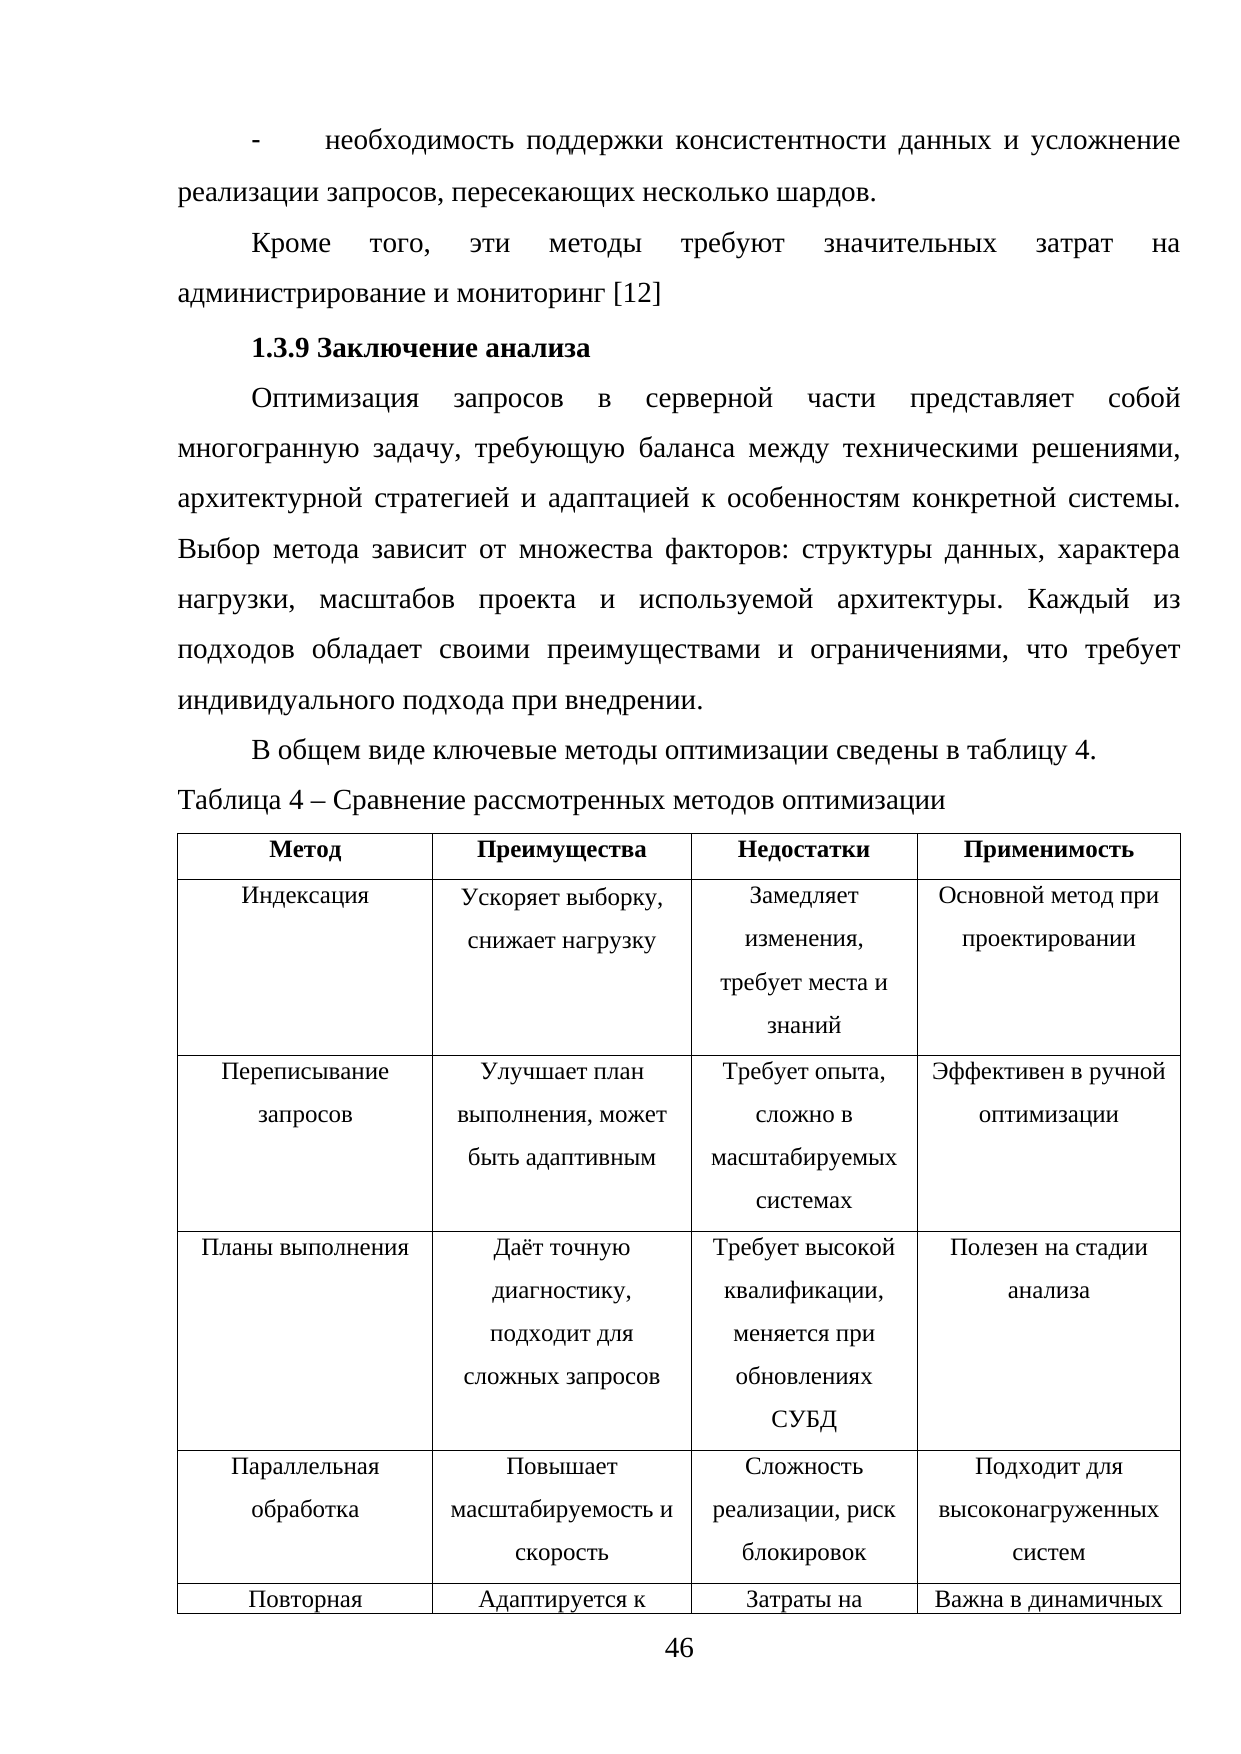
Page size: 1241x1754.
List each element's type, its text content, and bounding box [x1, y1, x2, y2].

table_cell Улучшает план выполнения, может быть адаптивным [433, 1056, 691, 1231]
text Таблица 4 – Сравнение рассмотренных методов оптимизации [177, 782, 1181, 816]
subtitle 1.3.9 Заключение анализа [177, 330, 1181, 363]
text Кроме того, эти методы требуют значительных затрат на администрирование и мониторинг [12] [177, 225, 1181, 309]
table_header Преимущества [433, 834, 691, 879]
table_cell Основной метод при проектировании [918, 880, 1180, 1055]
table_cell [433, 880, 691, 1055]
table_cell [178, 1584, 432, 1612]
table_cell Требует опыта, сложно в масштабируемых системах [692, 1056, 917, 1231]
table_header Применимость [918, 834, 1180, 879]
table_cell Планы выполнения [178, 1232, 432, 1450]
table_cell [692, 1584, 917, 1612]
list необходимость поддержки консистентности данных и усложнение реализации запросов, пересекающих несколько шардов. [177, 118, 1181, 208]
table_cell Сложность реализации, риск блокировок [692, 1451, 917, 1583]
table_cell Требует высокой квалификации, меняется при обновлениях СУБД [692, 1232, 917, 1450]
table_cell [433, 1584, 691, 1612]
table_cell Повышает масштабируемость и скорость [433, 1451, 691, 1583]
table_header Метод [178, 834, 432, 879]
table_cell Параллельная обработка [178, 1451, 432, 1583]
table_cell Полезен на стадии анализа [918, 1232, 1180, 1450]
text Оптимизация запросов в серверной части представляет собой многогранную задачу, требующую баланса между техническими решениями, архитектурной стратегией и адаптацией к особенностям конкретной системы. Выбор метода зависит от множества факторов: структуры данных, характера нагрузки, масштабов проекта и используемой архитектуры. Каждый из подходов обладает своими преимуществами и ограничениями, что требует индивидуального подхода при внедрении. [177, 380, 1181, 715]
table_cell Подходит для высоконагруженных систем [918, 1451, 1180, 1583]
table_cell Эффективен в ручной оптимизации [918, 1056, 1180, 1231]
table_cell Даёт точную диагностику, подходит для сложных запросов [433, 1232, 691, 1450]
table_cell Переписывание запросов [178, 1056, 432, 1231]
table_header Недостатки [692, 834, 917, 879]
table_cell Индексация [178, 880, 432, 1055]
table_cell Замедляет изменения, требует места и знаний [692, 880, 917, 1055]
text В общем виде ключевые методы оптимизации сведены в таблицу 4. [177, 732, 1181, 766]
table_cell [918, 1584, 1180, 1612]
